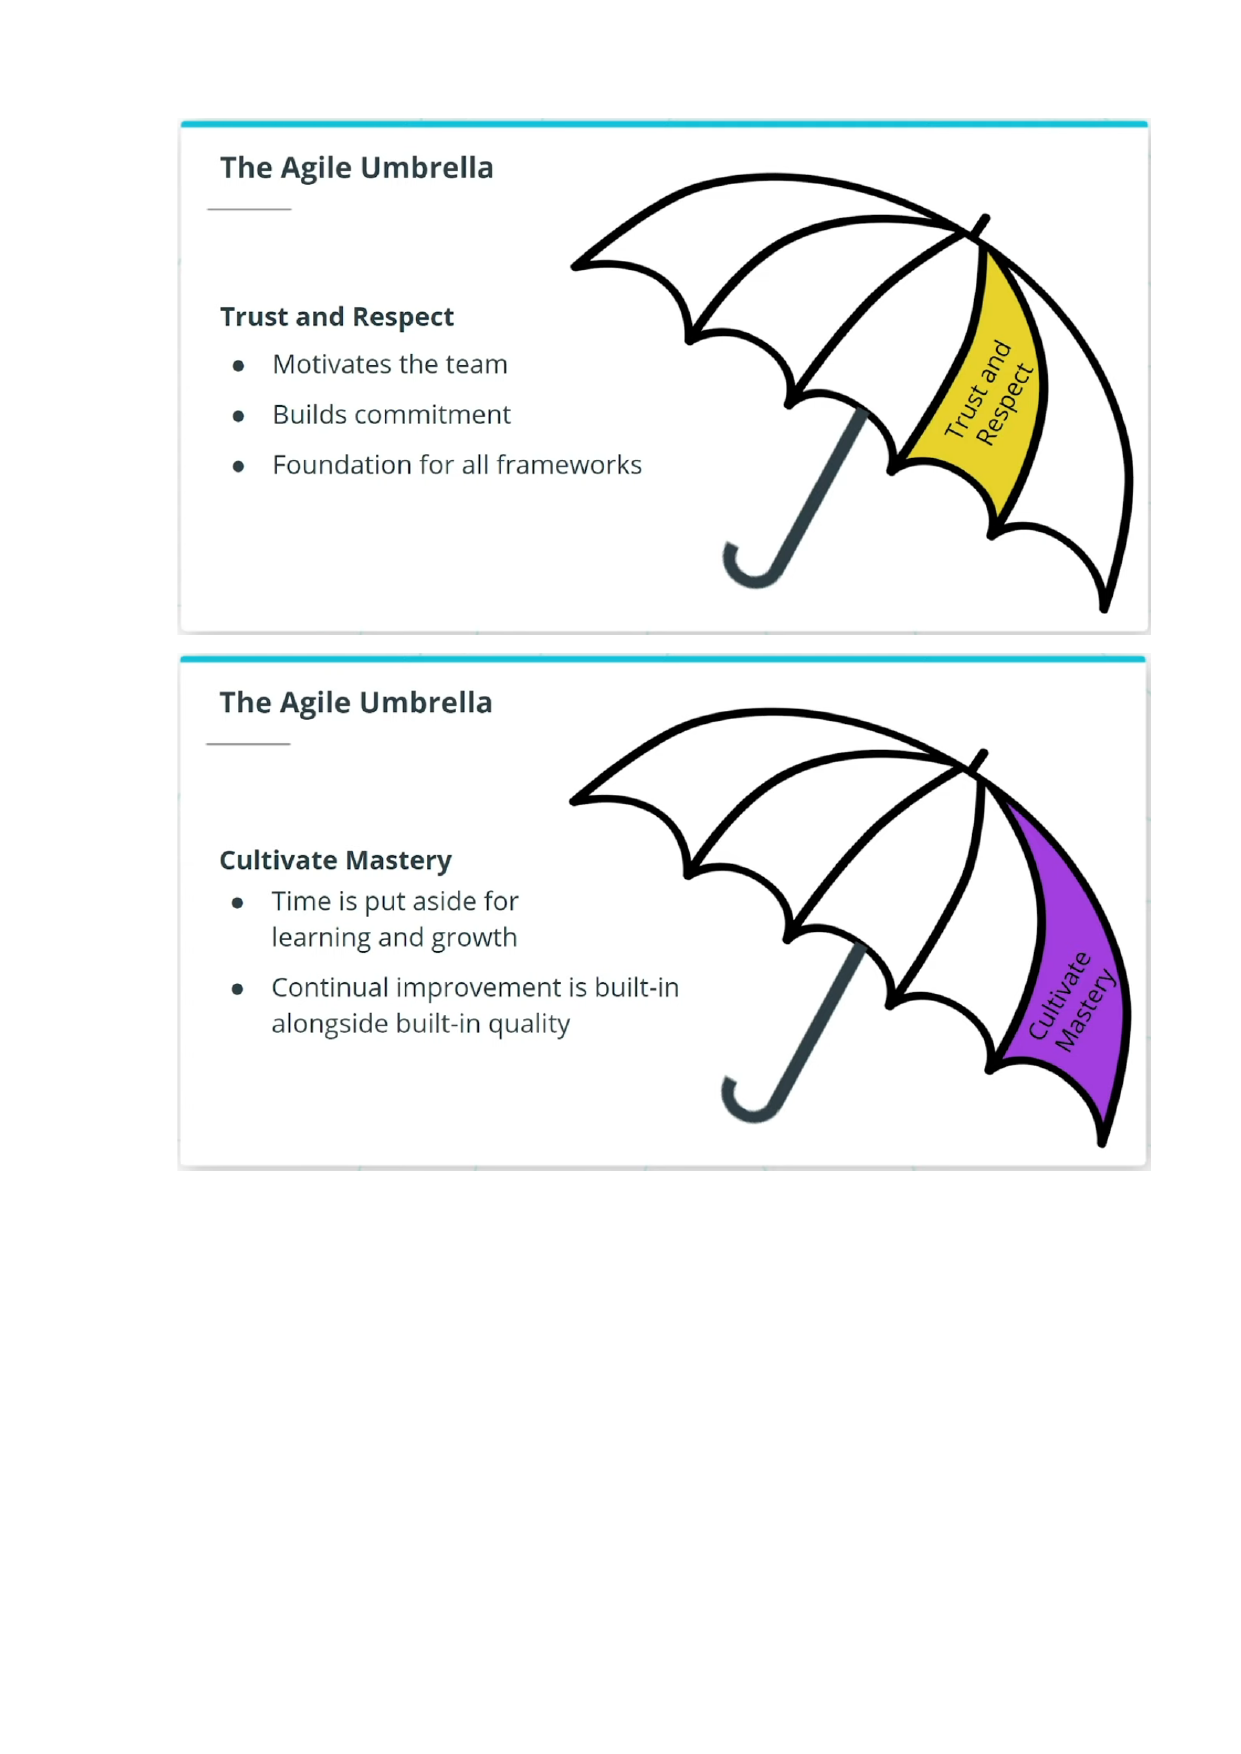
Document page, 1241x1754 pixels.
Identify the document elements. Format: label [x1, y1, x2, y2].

picture [177, 118, 1151, 635]
picture [177, 653, 1151, 1171]
